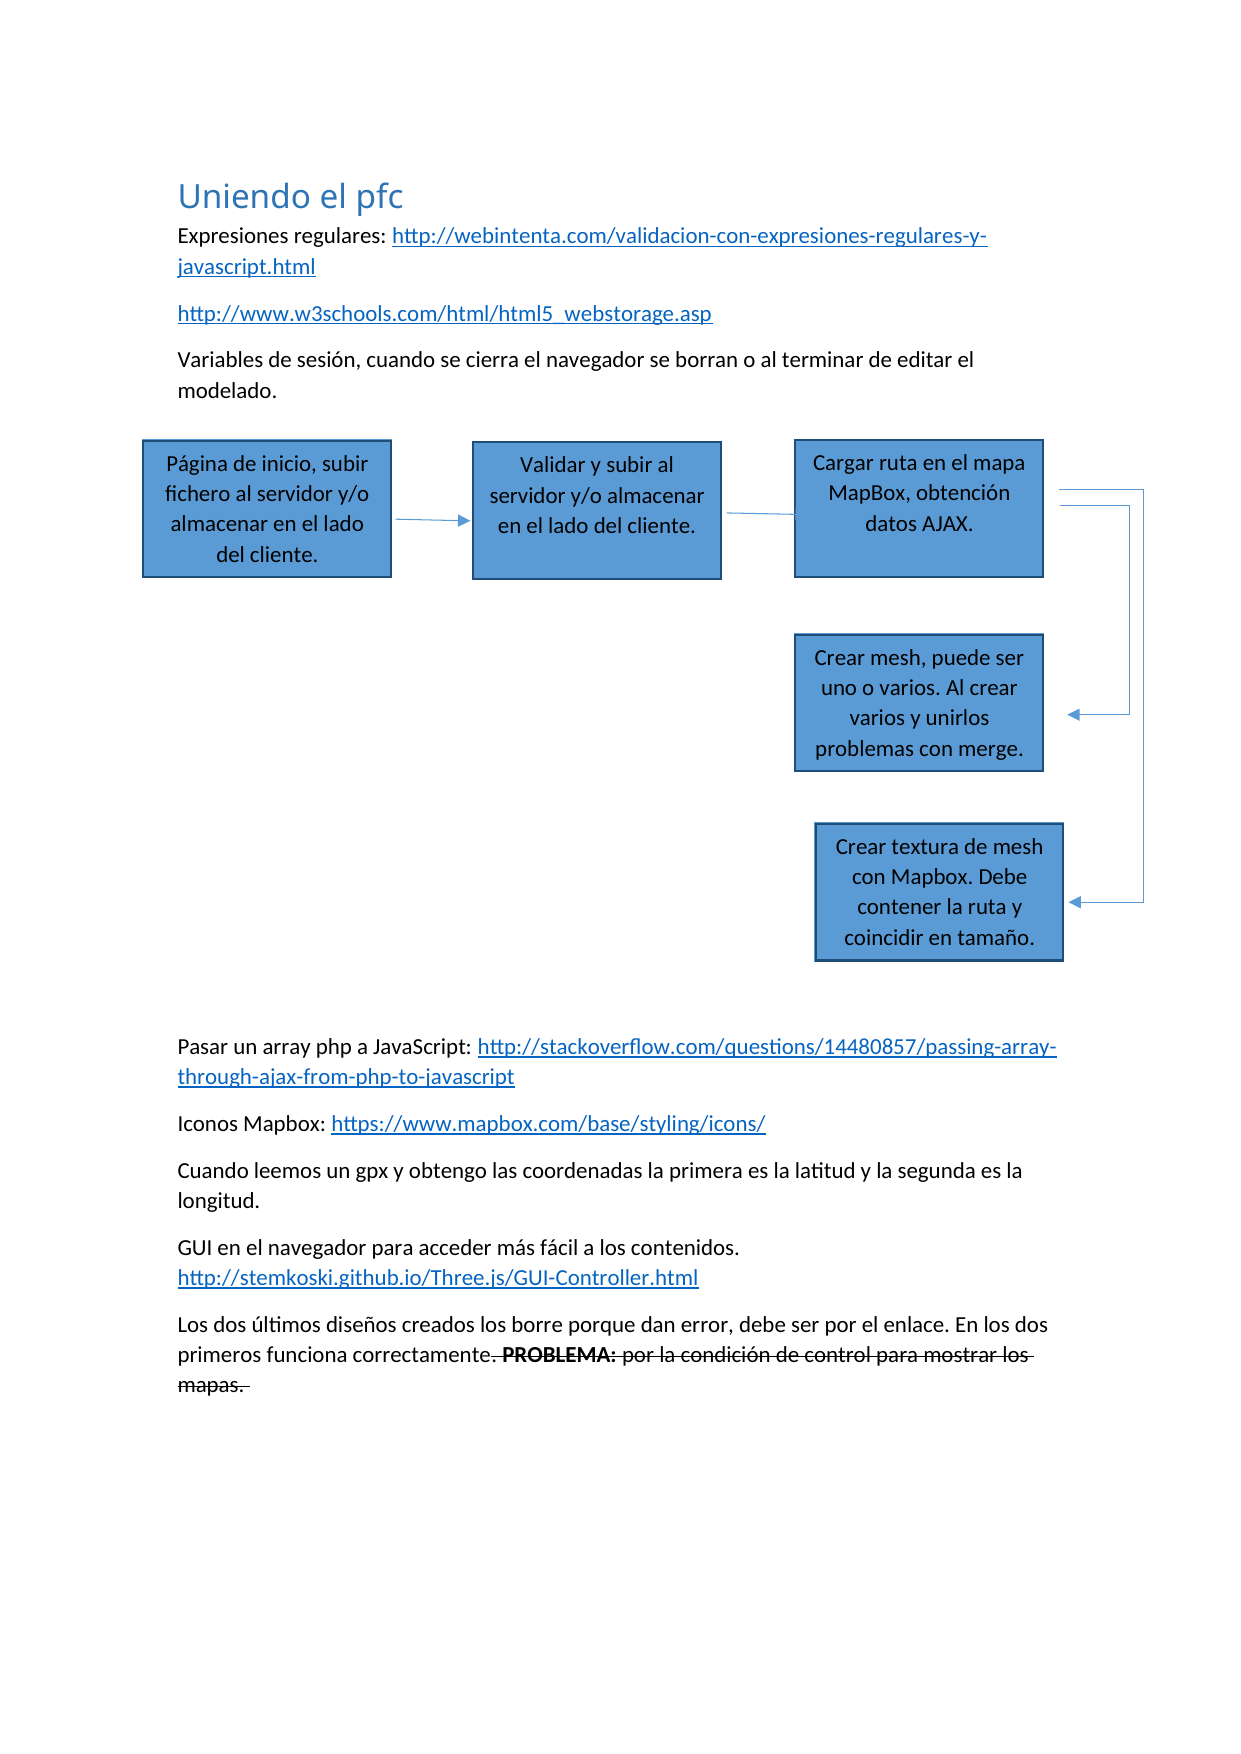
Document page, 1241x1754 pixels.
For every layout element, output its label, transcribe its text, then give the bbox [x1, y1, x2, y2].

text Los dos últimos diseños creados los borre porque dan error, debe ser por el enlace. En los dos primeros funciona correctamente. PROBLEMA: por la condición de control para mostrar los mapas. [177, 1310, 1063, 1398]
text Pasar un array php a JavaScript: http://stackoverflow.com/questions/14480857/passing-array-through-ajax-from-php-to-javascript [177, 1032, 1063, 1090]
text Iconos Mapbox: https://www.mapbox.com/base/styling/icons/ [177, 1109, 1063, 1137]
text GUI en el navegador para acceder más fácil a los contenidos. http://stemkoski.github.io/Three.js/GUI-Controller.html [177, 1233, 1063, 1291]
subtitle Uniendo el pfc [177, 173, 1063, 218]
text Cuando leemos un gpx y obtengo las coordenadas la primera es la latitud y la segunda es la longitud. [177, 1156, 1063, 1214]
text http://www.w3schools.com/html/html5_webstorage.asp [177, 299, 1063, 327]
text Variables de sesión, cuando se cierra el navegador se borran o al terminar de editar el modelado. [177, 346, 1063, 404]
text Expresiones regulares: http://webintenta.com/validacion-con-expresiones-regulares-y-javascript.html [177, 222, 1063, 280]
